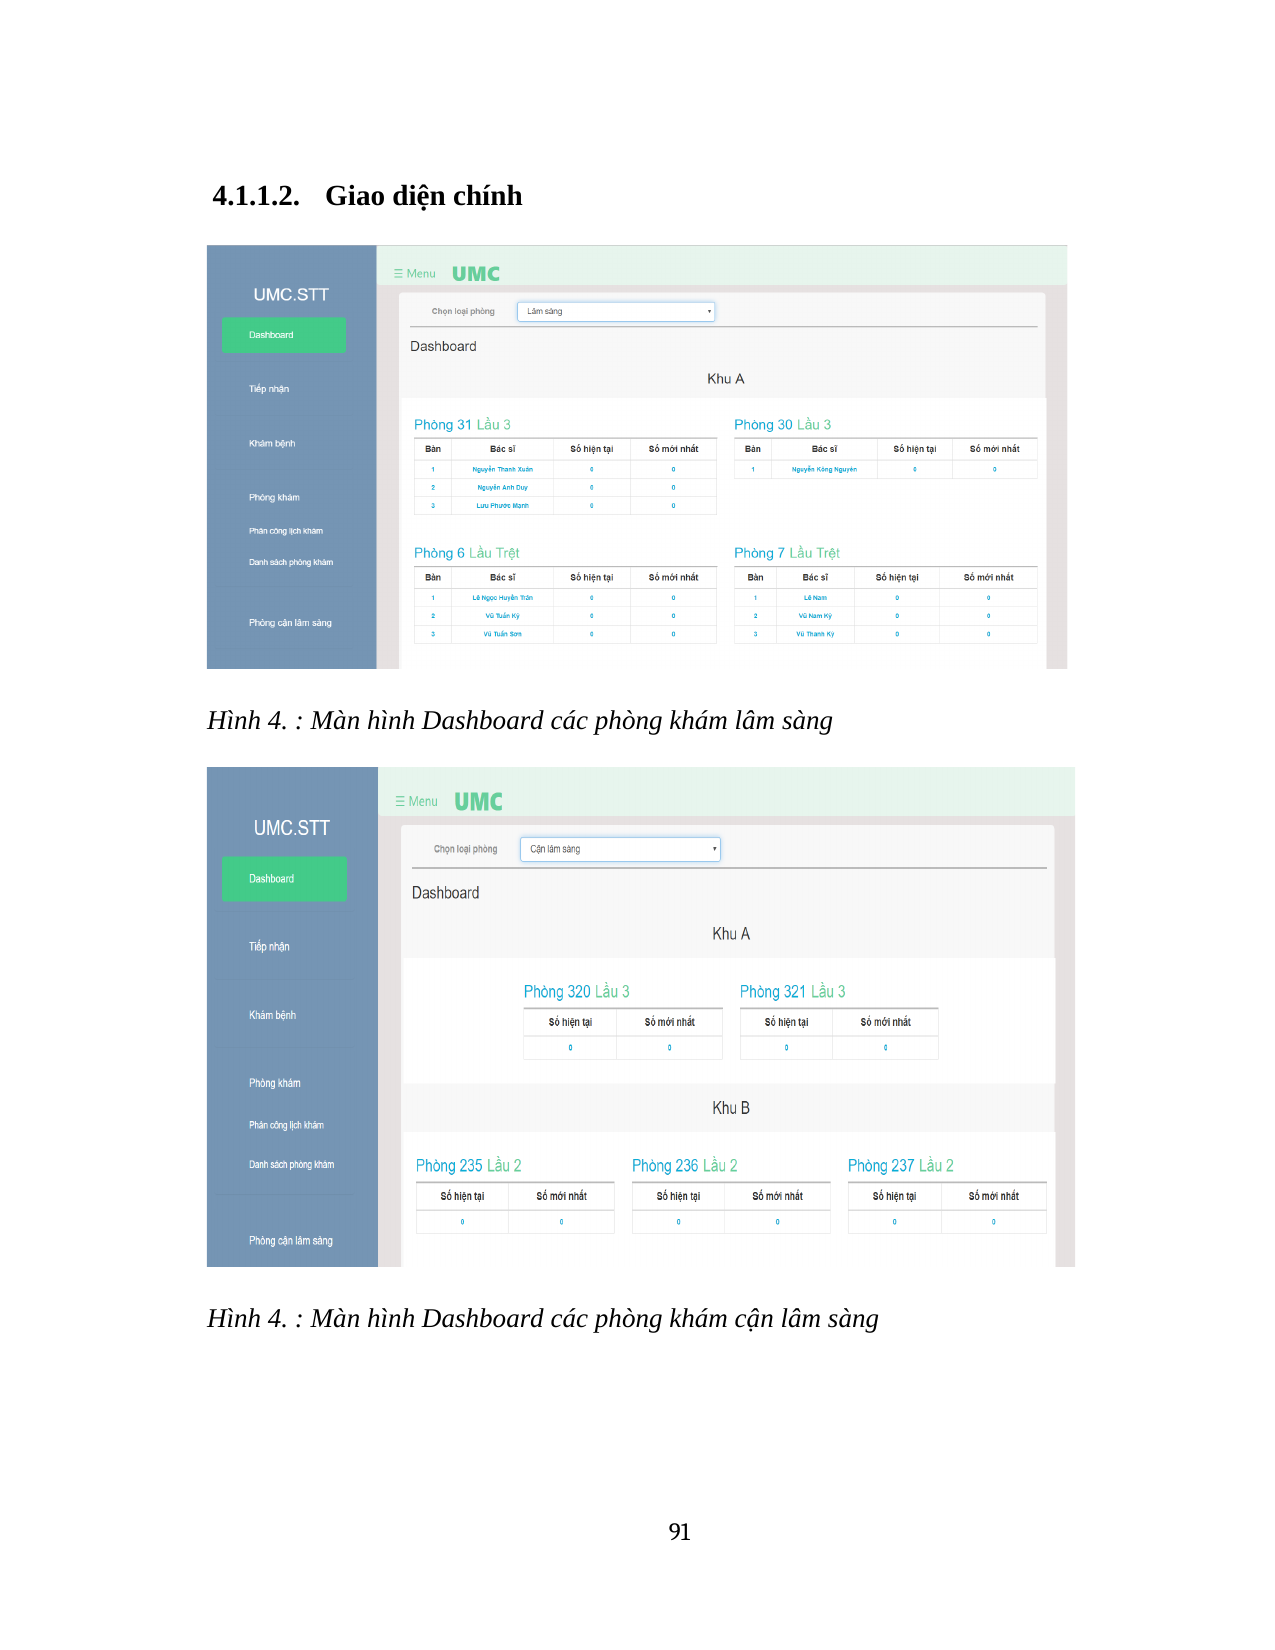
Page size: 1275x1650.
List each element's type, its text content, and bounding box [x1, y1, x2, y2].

picture [206, 767, 1076, 1267]
subtitle Giao diện chính [212, 178, 1171, 212]
picture [206, 245, 1068, 669]
subtitle Hình 4. : Màn hình Dashboard các phòng khám lâm sàng [207, 704, 1152, 735]
subtitle Hình 4. : Màn hình Dashboard các phòng khám cận lâm sàng [207, 1302, 1152, 1333]
